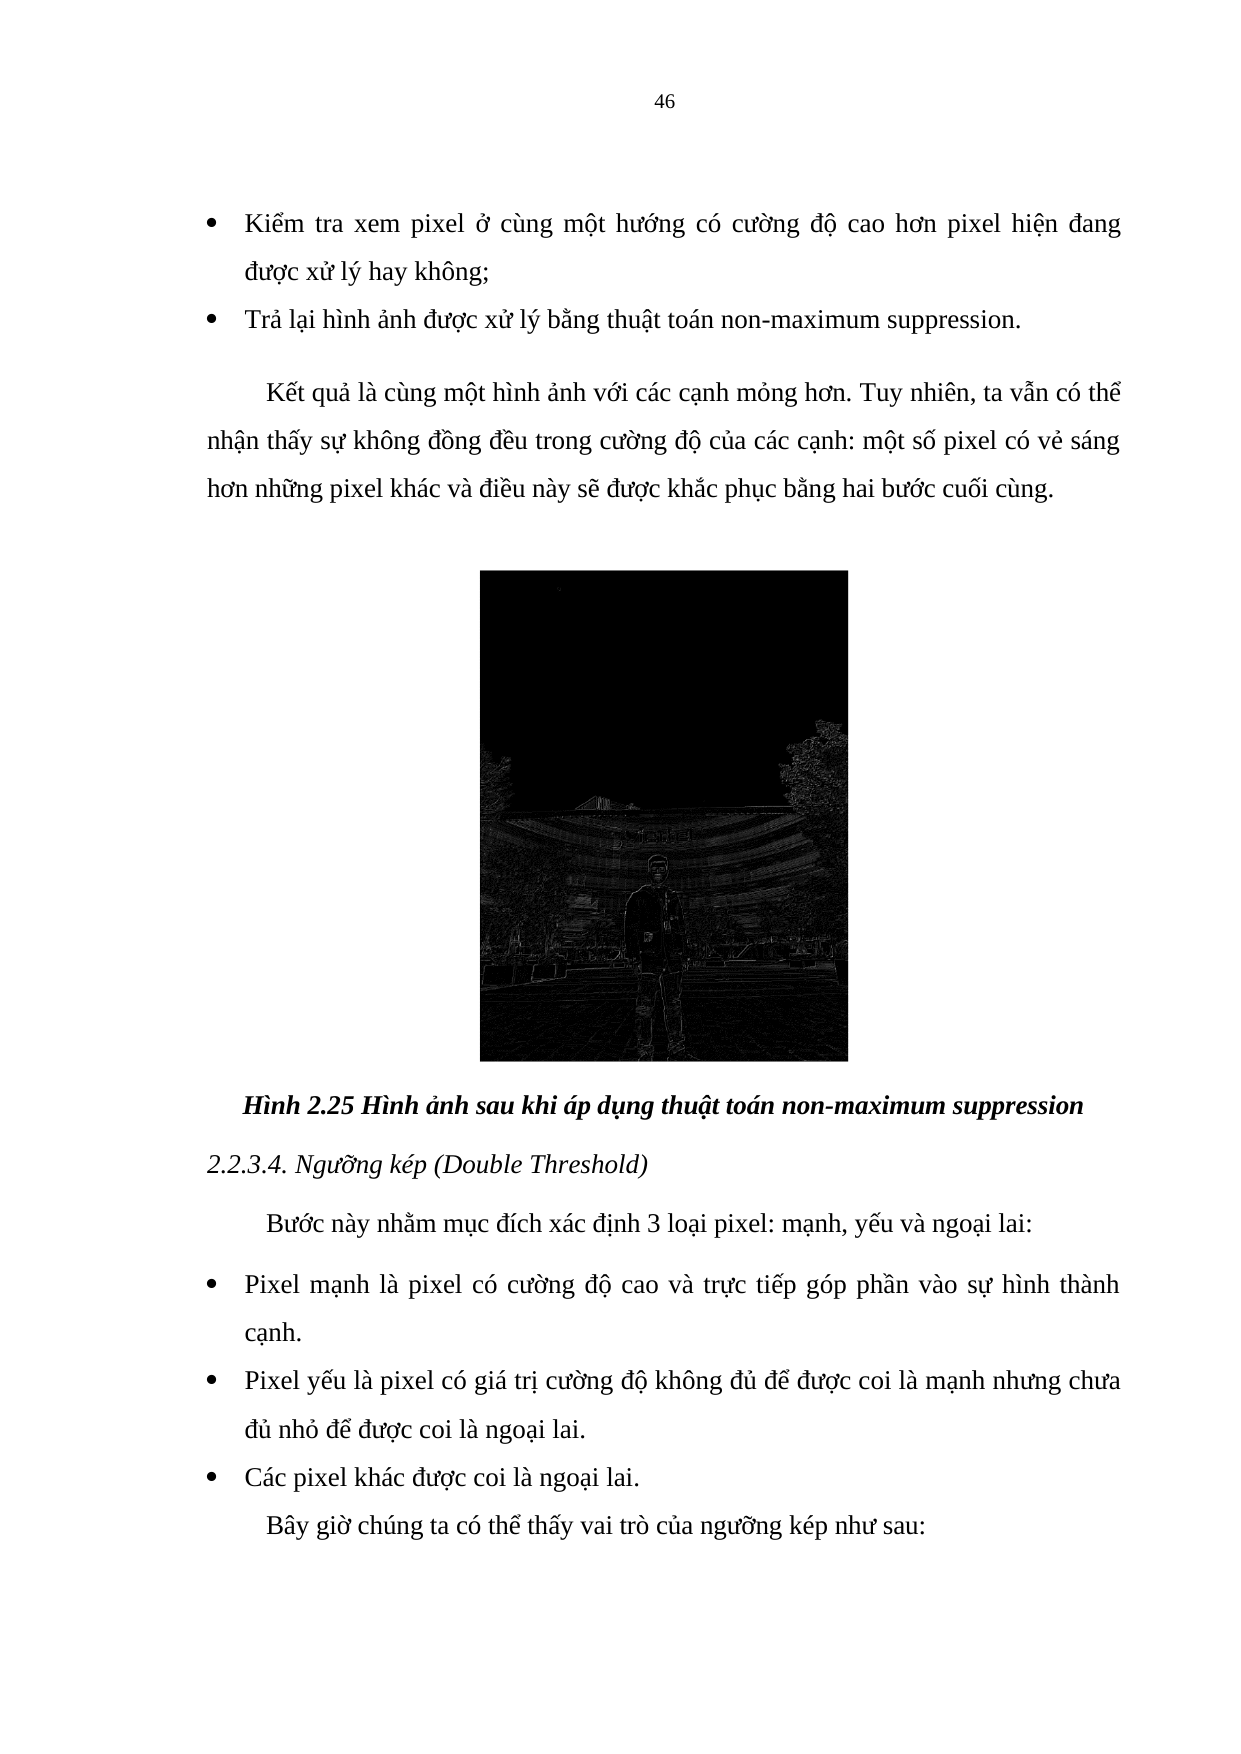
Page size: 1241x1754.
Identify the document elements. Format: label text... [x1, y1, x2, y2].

text Bây giờ chúng ta có thể thấy vai trò của ngưỡng kép như sau: [207, 1509, 1122, 1541]
list Pixel mạnh là pixel có cường độ cao và trực tiếp góp phần vào sự hình thành cạnh. [207, 1268, 1122, 1347]
text Hình 2.25 Hình ảnh sau khi áp dụng thuật toán non-maximum suppression [207, 1089, 1122, 1120]
text Kết quả là cùng một hình ảnh với các cạnh mỏng hơn. Tuy nhiên, ta vẫn có thể nhận thấy sự không đồng đều trong cường độ của các cạnh: một số pixel có vẻ sáng hơn những pixel khác và điều này sẽ được khắc phục bằng hai bước cuối cùng. [207, 376, 1122, 503]
list Các pixel khác được coi là ngoại lai. [207, 1461, 1122, 1492]
picture [477, 568, 852, 1064]
list Kiểm tra xem pixel ở cùng một hướng có cường độ cao hơn pixel hiện đang được xử lý hay không; [207, 207, 1122, 286]
subtitle 2.2.3.4. Ngưỡng kép (Double Threshold) [207, 1148, 1122, 1179]
list Pixel yếu là pixel có giá trị cường độ không đủ để được coi là mạnh nhưng chưa đủ nhỏ để được coi là ngoại lai. [207, 1364, 1122, 1444]
text Bước này nhằm mục đích xác định 3 loại pixel: mạnh, yếu và ngoại lai: [207, 1207, 1122, 1238]
list Trả lại hình ảnh được xử lý bằng thuật toán non-maximum suppression. [207, 303, 1122, 334]
